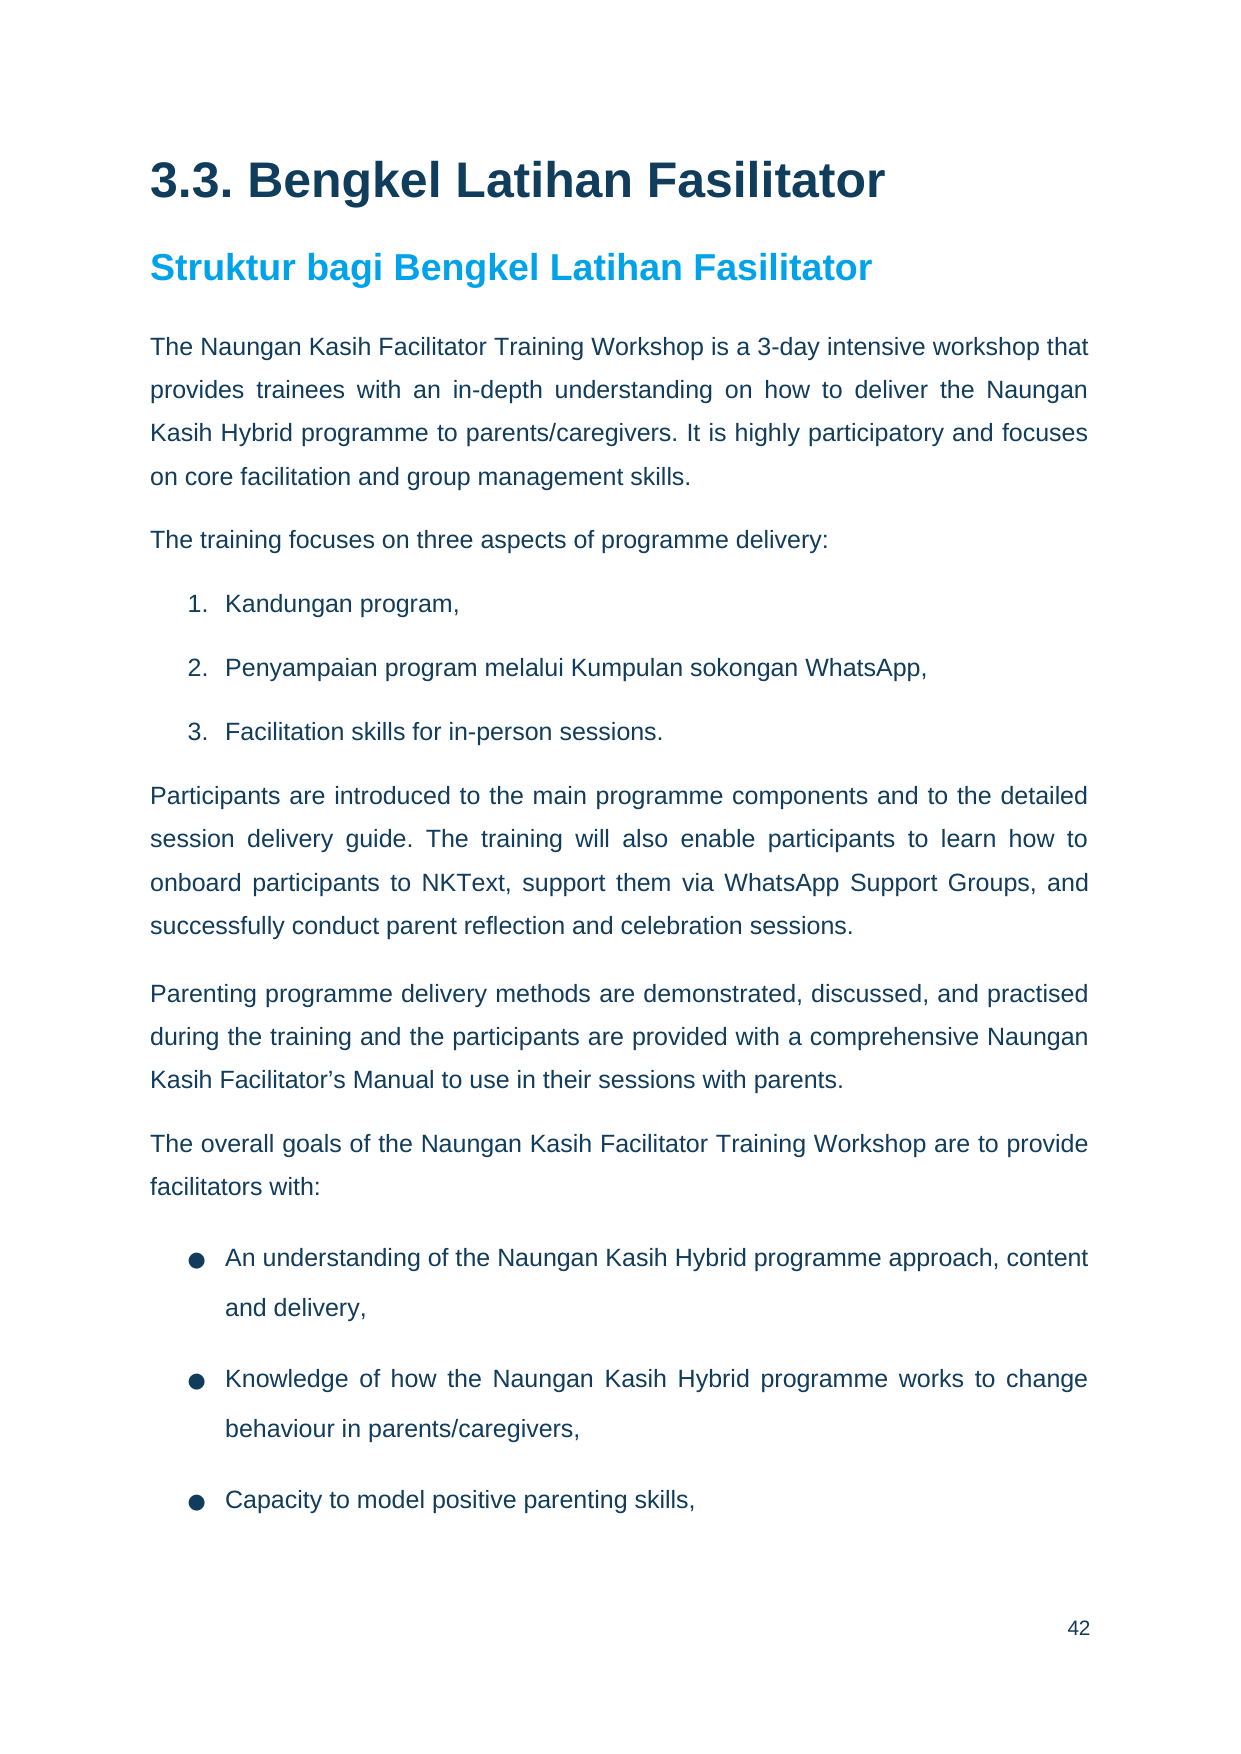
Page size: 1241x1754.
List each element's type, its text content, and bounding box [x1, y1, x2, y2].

text The overall goals of the Naungan Kasih Facilitator Training Workshop are to provide facilitators with: [150, 1129, 1090, 1201]
subtitle Struktur bagi Bengkel Latihan Fasilitator [150, 245, 1090, 288]
list Capacity to model positive parenting skills, [187, 1478, 1090, 1521]
list Facilitation skills for in-person sessions. [187, 717, 1090, 746]
list Kandungan program, [187, 589, 1090, 618]
text Participants are introduced to the main programme components and to the detailed session delivery guide. The training will also enable participants to learn how to onboard participants to NKText, support them via WhatsApp Support Groups, and successfully conduct parent reflection and celebration sessions. [150, 781, 1090, 939]
subtitle 3.3. Bengkel Latihan Fasilitator [150, 150, 1090, 207]
text The Naungan Kasih Facilitator Training Workshop is a 3-day intensive workshop that provides trainees with an in-depth understanding on how to deliver the Naungan Kasih Hybrid programme to parents/caregivers. It is highly participatory and focuses on core facilitation and group management skills. [150, 332, 1090, 490]
list Knowledge of how the Naungan Kasih Hybrid programme works to change behaviour in parents/caregivers, [187, 1357, 1090, 1443]
text Parenting programme delivery methods are demonstrated, discussed, and practised during the training and the participants are provided with a comprehensive Naungan Kasih Facilitator’s Manual to use in their sessions with parents. [150, 979, 1090, 1094]
list Penyampaian program melalui Kumpulan sokongan WhatsApp, [187, 653, 1090, 682]
text The training focuses on three aspects of programme delivery: [150, 525, 1090, 554]
list An understanding of the Naungan Kasih Hybrid programme approach, content and delivery, [187, 1236, 1090, 1322]
